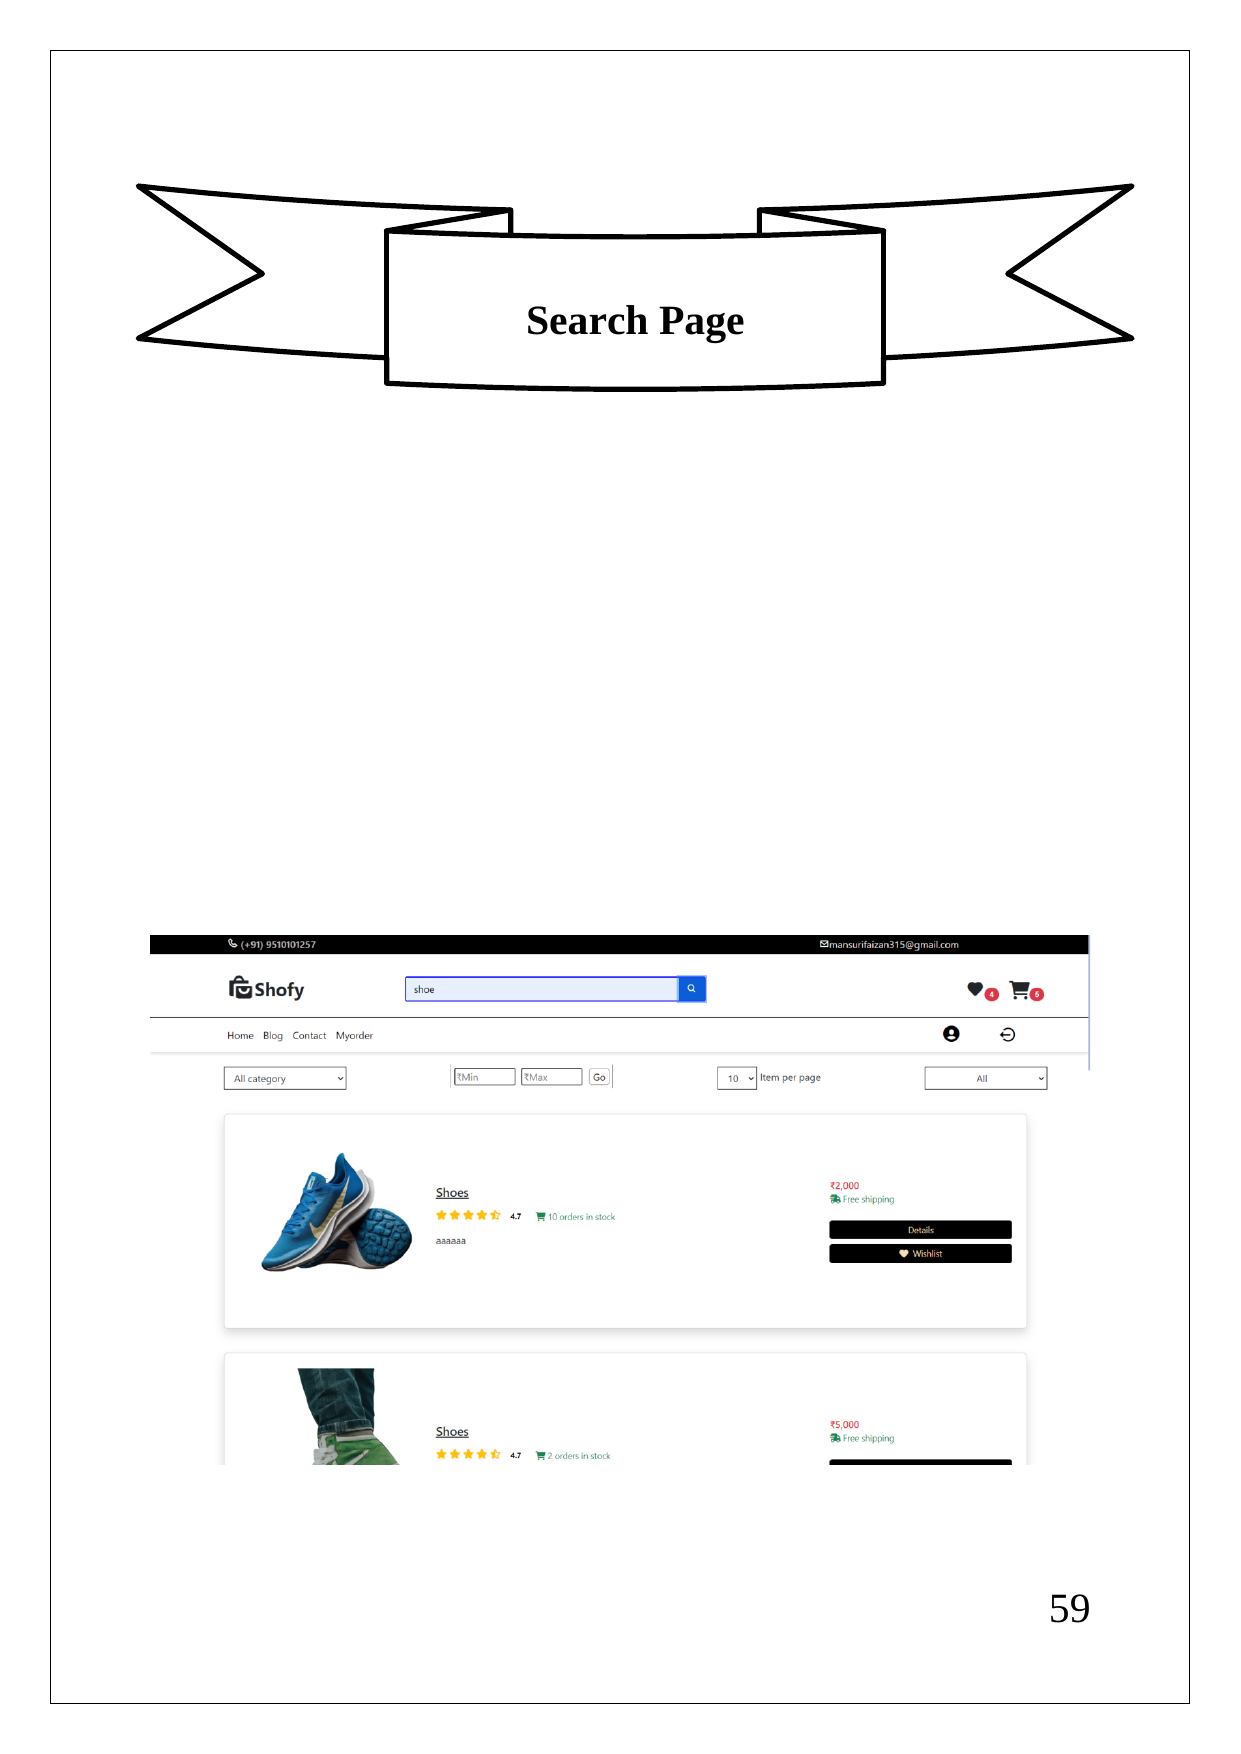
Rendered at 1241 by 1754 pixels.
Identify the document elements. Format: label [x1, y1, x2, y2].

picture [150, 935, 1091, 1465]
